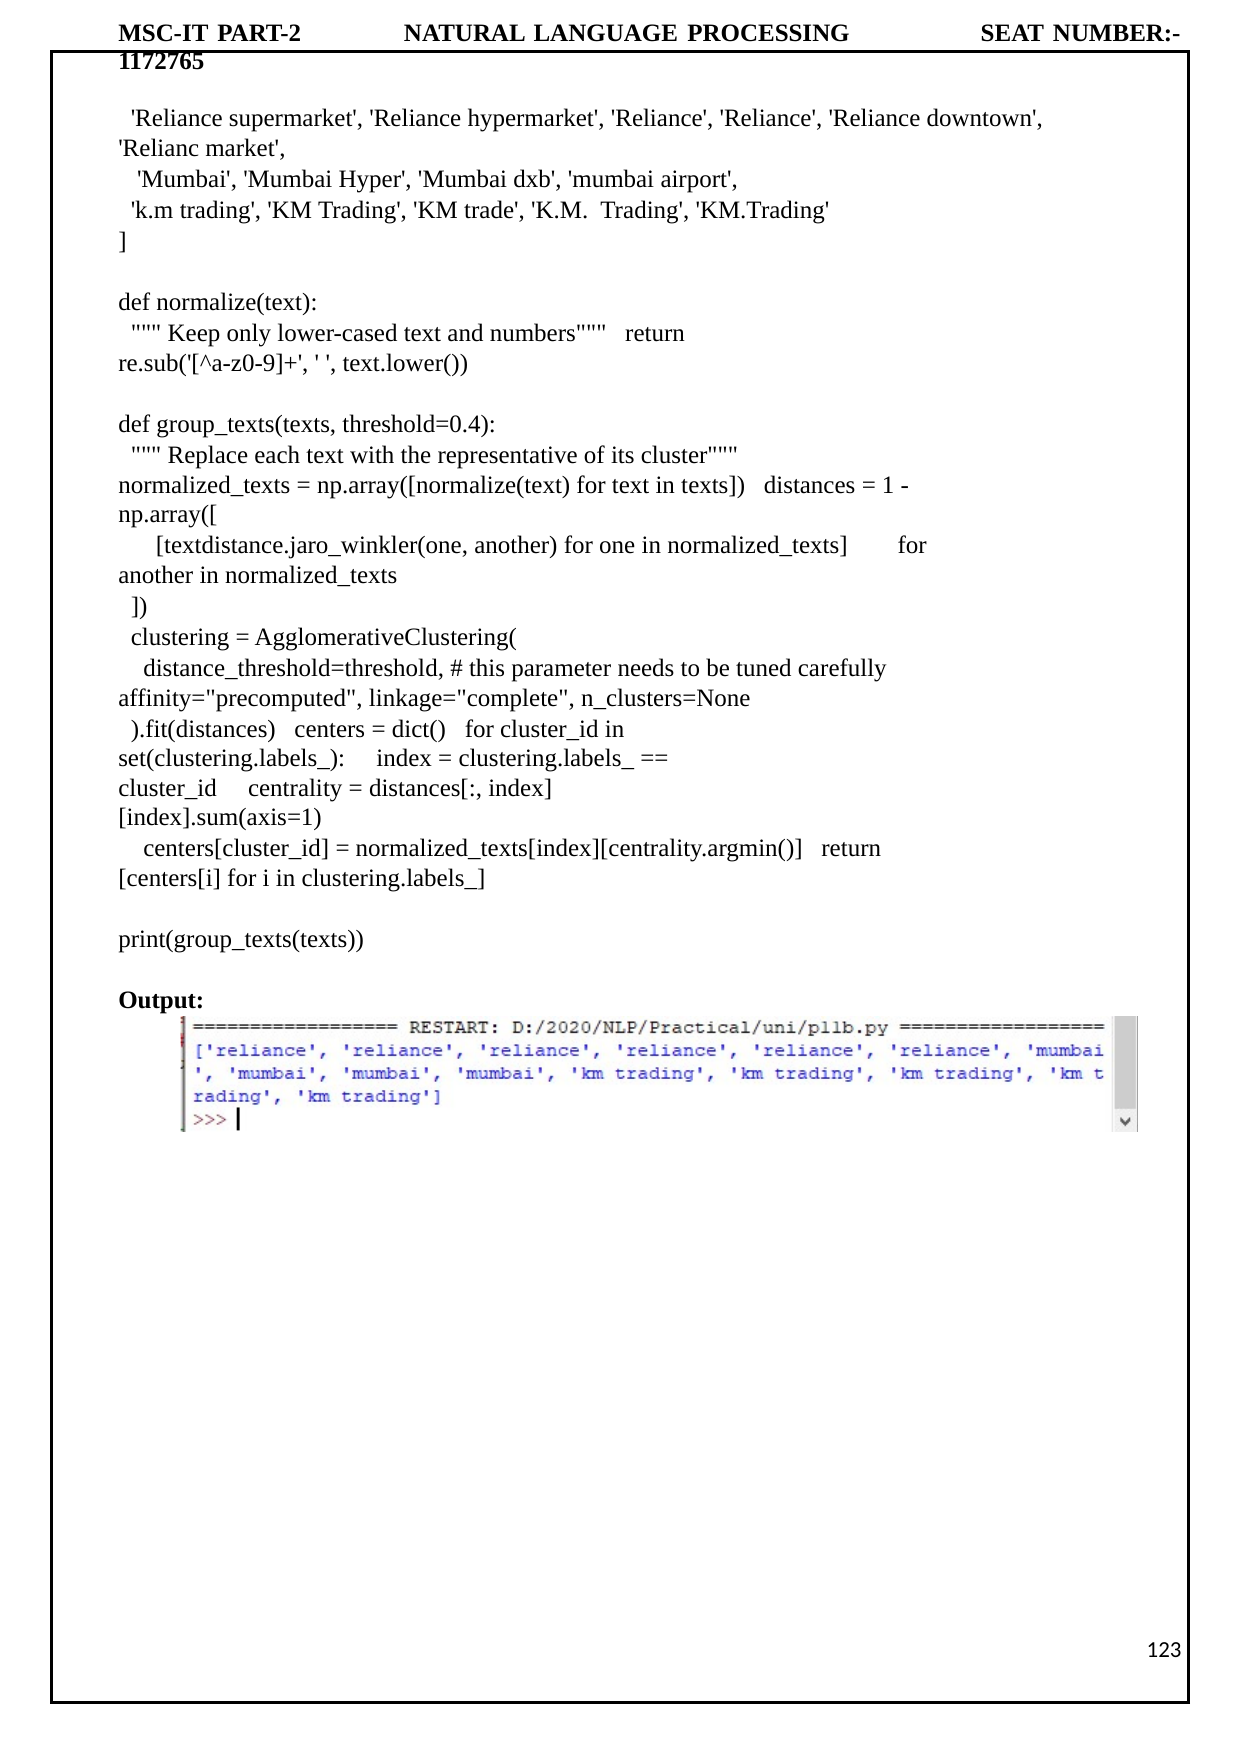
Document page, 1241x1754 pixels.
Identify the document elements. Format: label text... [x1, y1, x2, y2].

text centers[cluster_id] = normalized_texts[index][centrality.argmin()] return [centers[i] for i in clustering.labels_] [118, 833, 927, 892]
text ).fit(distances) centers = dict() for cluster_id in set(clustering.labels_): index = clustering.labels_ == cluster_id centrality = distances[:, index][index].sum(axis=1) [118, 714, 707, 831]
text 'Reliance supermarket', 'Reliance hypermarket', 'Reliance', 'Reliance', 'Reliance downtown', 'Relianc market', [118, 103, 1055, 162]
text print(group_texts(texts)) [118, 924, 1055, 953]
text 'Mumbai', 'Mumbai Hyper', 'Mumbai dxb', 'mumbai airport', [118, 164, 1055, 193]
text """ Keep only lower-cased text and numbers""" return re.sub('[^a-z0-9]+', ' ', text.lower()) [118, 318, 729, 377]
text clustering = AgglomerativeClustering( [118, 622, 1055, 651]
text ]) [118, 591, 1055, 620]
text Output: [118, 986, 1050, 1014]
text distance_threshold=threshold, # this parameter needs to be tuned carefully affinity="precomputed", linkage="complete", n_clusters=None [118, 653, 1055, 711]
text ] [118, 226, 1055, 255]
picture [180, 1016, 1138, 1132]
text def group_texts(texts, threshold=0.4): [118, 409, 1055, 438]
text """ Replace each text with the representative of its cluster""" normalized_texts = np.array([normalize(text) for text in texts]) distances = 1 - np.array([ [118, 440, 911, 528]
text def normalize(text): [118, 287, 1055, 316]
text [textdistance.jaro_winkler(one, another) for one in normalized_texts] for another in normalized_texts [118, 530, 945, 589]
text 'k.m trading', 'KM Trading', 'KM trade', 'K.M. Trading', 'KM.Trading' [118, 195, 1055, 224]
